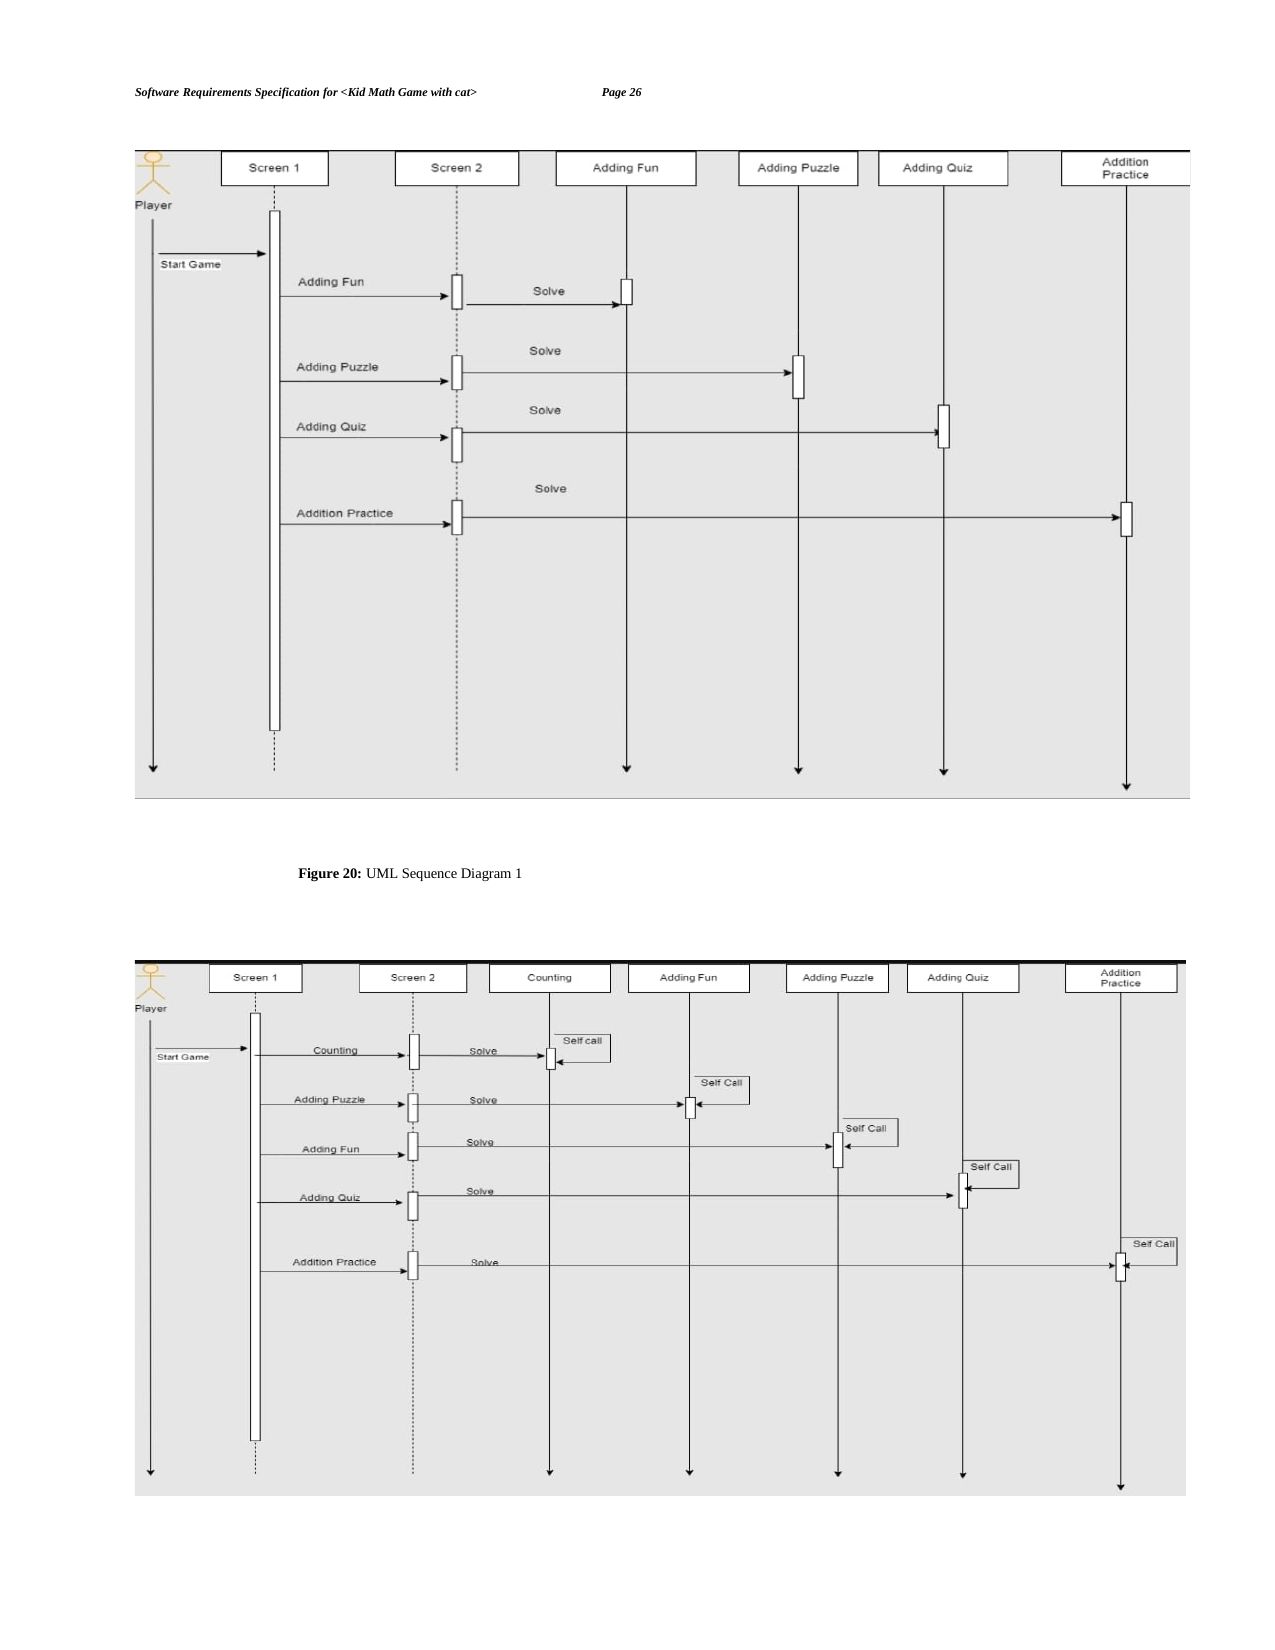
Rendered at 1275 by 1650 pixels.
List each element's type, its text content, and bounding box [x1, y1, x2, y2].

picture [134, 960, 1186, 1496]
subtitle Figure 20: UML Sequence Diagram 1 [135, 853, 1140, 881]
picture [134, 150, 1191, 799]
